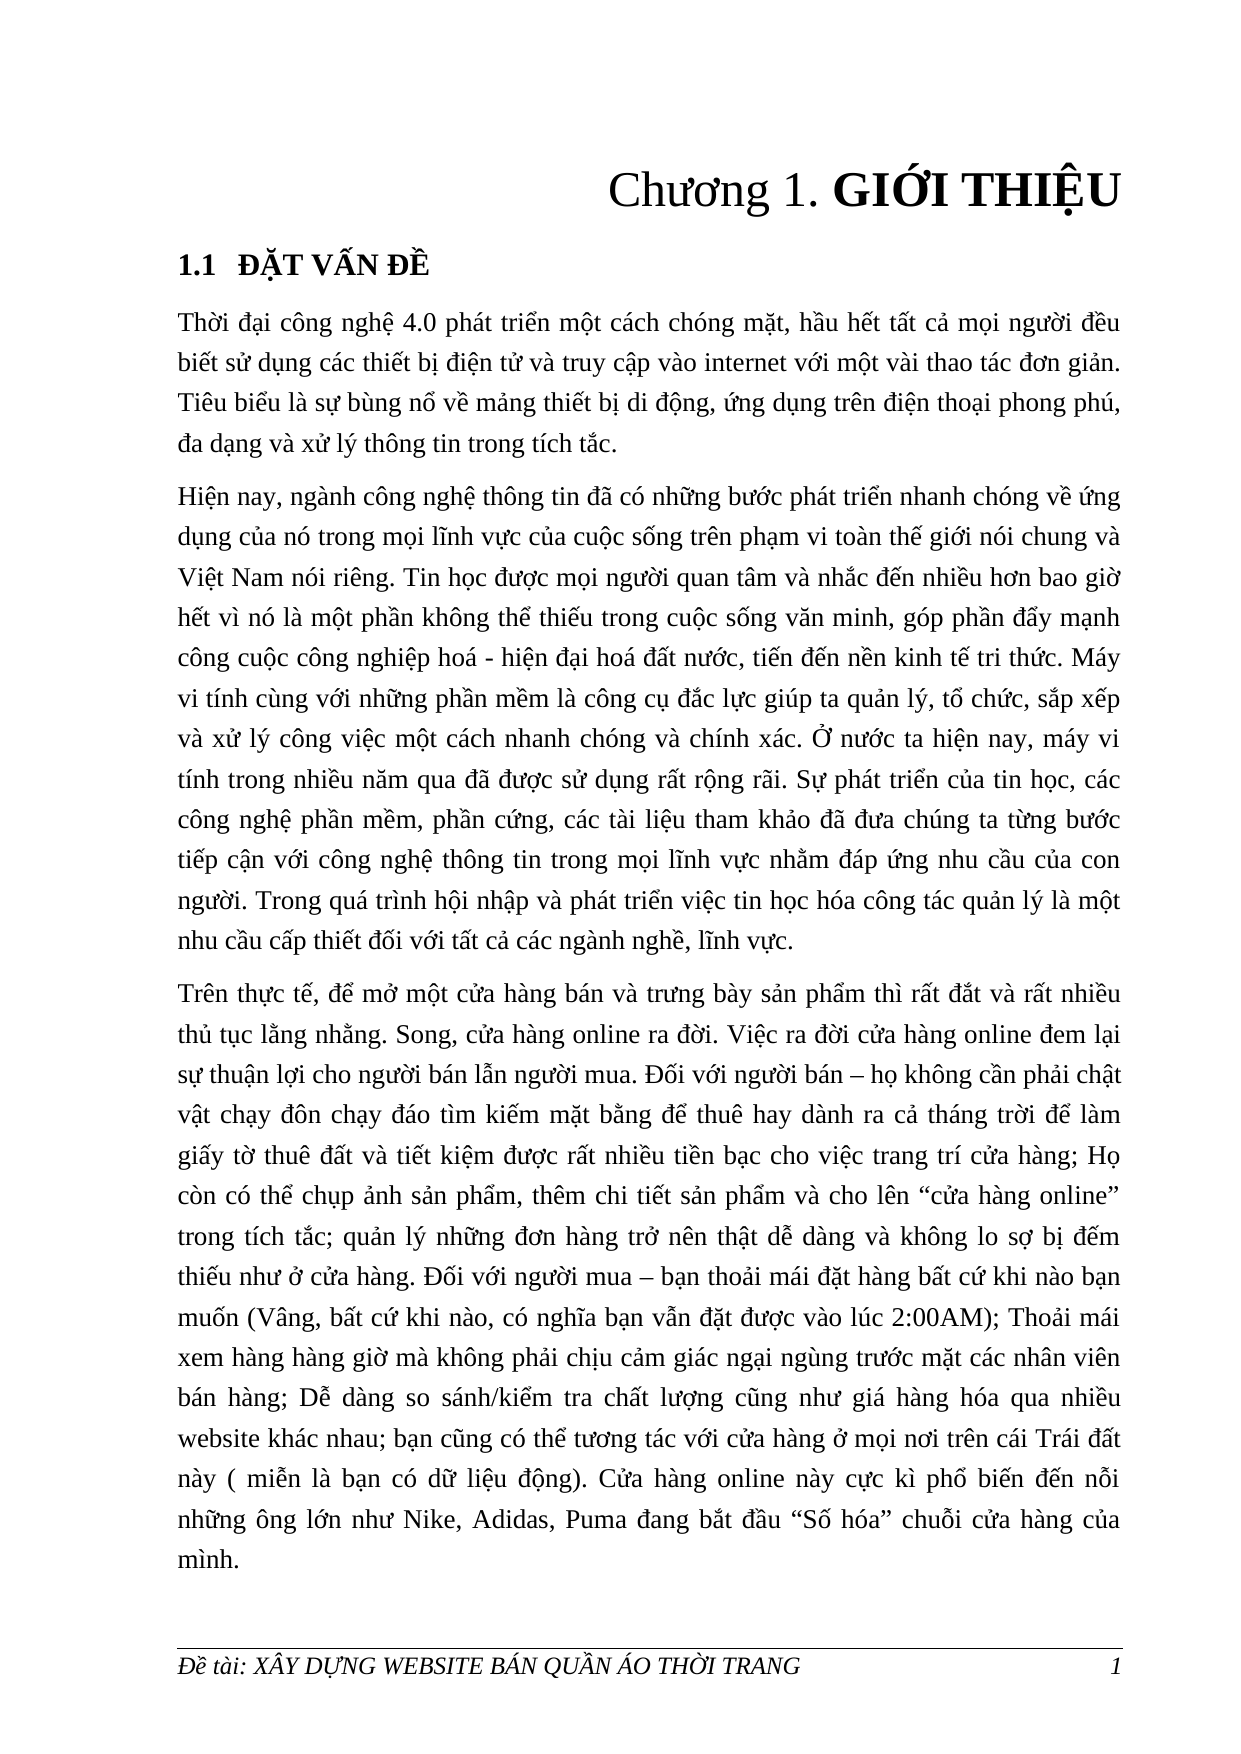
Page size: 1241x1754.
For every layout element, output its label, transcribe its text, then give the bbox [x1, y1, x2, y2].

text Thời đại công nghệ 4.0 phát triển một cách chóng mặt, hầu hết tất cả mọi người đều biết sử dụng các thiết bị điện tử và truy cập vào internet với một vài thao tác đơn giản. Tiêu biểu là sự bùng nổ về mảng thiết bị di động, ứng dụng trên điện thoại phong phú, đa dạng và xử lý thông tin trong tích tắc. [177, 306, 1122, 458]
subtitle GIỚI THIỆU [177, 159, 1122, 217]
subtitle ĐẶT VẤN ĐỀ [177, 247, 1122, 282]
text Trên thực tế, để mở một cửa hàng bán và trưng bày sản phẩm thì rất đắt và rất nhiều thủ tục lằng nhằng. Song, cửa hàng online ra đời. Việc ra đời cửa hàng online đem lại sự thuận lợi cho người bán lẫn người mua. Đối với người bán – họ không cần phải chật vật chạy đôn chạy đáo tìm kiếm mặt bằng để thuê hay dành ra cả tháng trời để làm giấy tờ thuê đất và tiết kiệm được rất nhiều tiền bạc cho việc trang trí cửa hàng; Họ còn có thể chụp ảnh sản phẩm, thêm chi tiết sản phẩm và cho lên “cửa hàng online” trong tích tắc; quản lý những đơn hàng trở nên thật dễ dàng và không lo sợ bị đếm thiếu như ở cửa hàng. Đối với người mua – bạn thoải mái đặt hàng bất cứ khi nào bạn muốn (Vâng, bất cứ khi nào, có nghĩa bạn vẫn đặt được vào lúc 2:00AM); Thoải mái xem hàng hàng giờ mà không phải chịu cảm giác ngại ngùng trước mặt các nhân viên bán hàng; Dễ dàng so sánh/kiểm tra chất lượng cũng như giá hàng hóa qua nhiều website khác nhau; bạn cũng có thể tương tác với cửa hàng ở mọi nơi trên cái Trái đất này ( miễn là bạn có dữ liệu động). Cửa hàng online này cực kì phổ biến đến nỗi những ông lớn như Nike, Adidas, Puma đang bắt đầu “Số hóa” chuỗi cửa hàng của mình. [177, 977, 1122, 1574]
text Hiện nay, ngành công nghệ thông tin đã có những bước phát triển nhanh chóng về ứng dụng của nó trong mọi lĩnh vực của cuộc sống trên phạm vi toàn thế giới nói chung và Việt Nam nói riêng. Tin học được mọi người quan tâm và nhắc đến nhiều hơn bao giờ hết vì nó là một phần không thể thiếu trong cuộc sống văn minh, góp phần đẩy mạnh công cuộc công nghiệp hoá - hiện đại hoá đất nước, tiến đến nền kinh tế tri thức. Máy vi tính cùng với những phần mềm là công cụ đắc lực giúp ta quản lý, tổ chức, sắp xếp và xử lý công việc một cách nhanh chóng và chính xác. Ở nước ta hiện nay, máy vi tính trong nhiều năm qua đã được sử dụng rất rộng rãi. Sự phát triển của tin học, các công nghệ phần mềm, phần cứng, các tài liệu tham khảo đã đưa chúng ta từng bước tiếp cận với công nghệ thông tin trong mọi lĩnh vực nhằm đáp ứng nhu cầu của con người. Trong quá trình hội nhập và phát triển việc tin học hóa công tác quản lý là một nhu cầu cấp thiết đối với tất cả các ngành nghề, lĩnh vực. [177, 480, 1122, 956]
